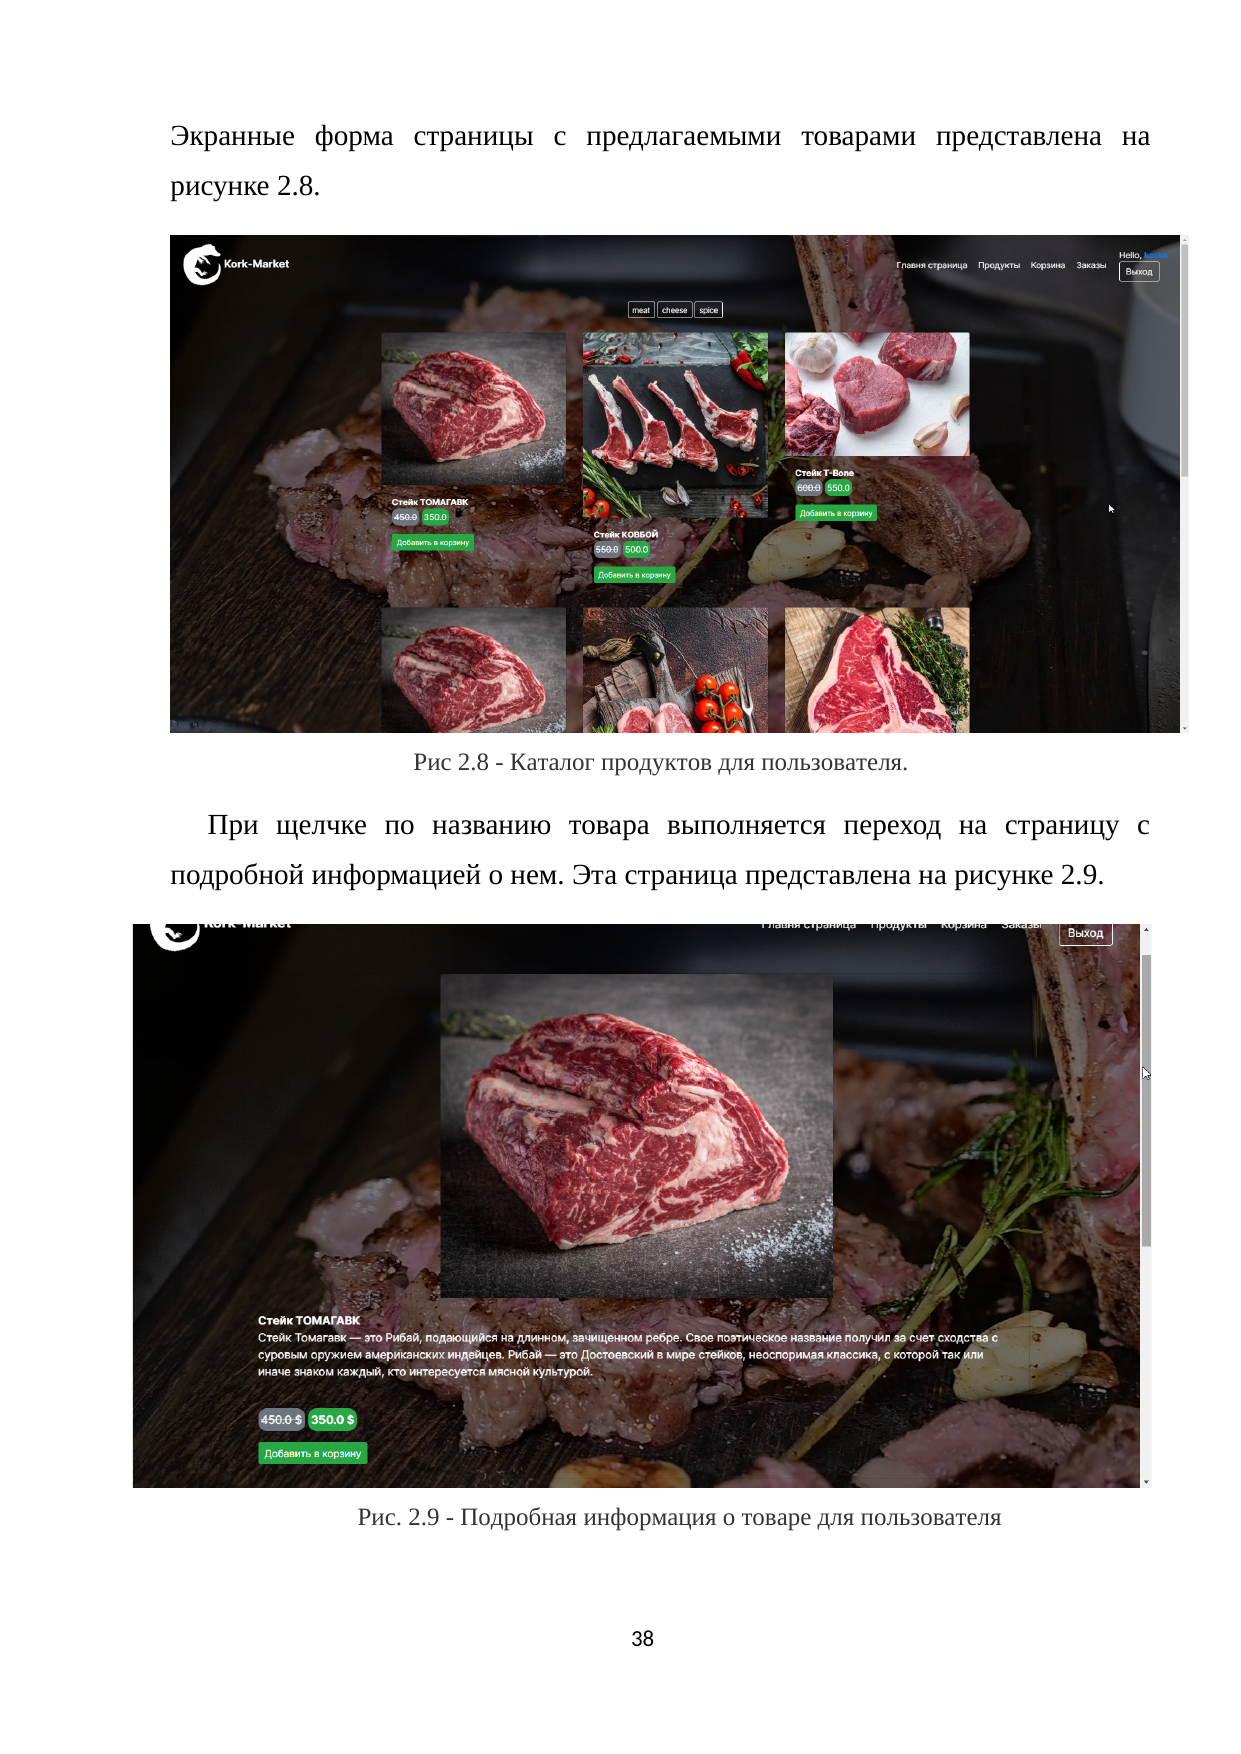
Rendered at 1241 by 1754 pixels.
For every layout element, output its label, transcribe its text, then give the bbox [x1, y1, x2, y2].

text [170, 118, 1152, 202]
picture [132, 924, 1152, 1488]
picture [170, 235, 1189, 733]
text При щелчке по названию товара выполняется переход на страницу с подробной информацией о нем. Эта страница представлена на рисунке 2.9. [170, 807, 1152, 891]
text Рис 2.8 - Каталог продуктов для пользователя. [170, 733, 1152, 776]
text Рис. 2.9 - Подробная информация о товаре для пользователя [170, 1502, 1152, 1531]
